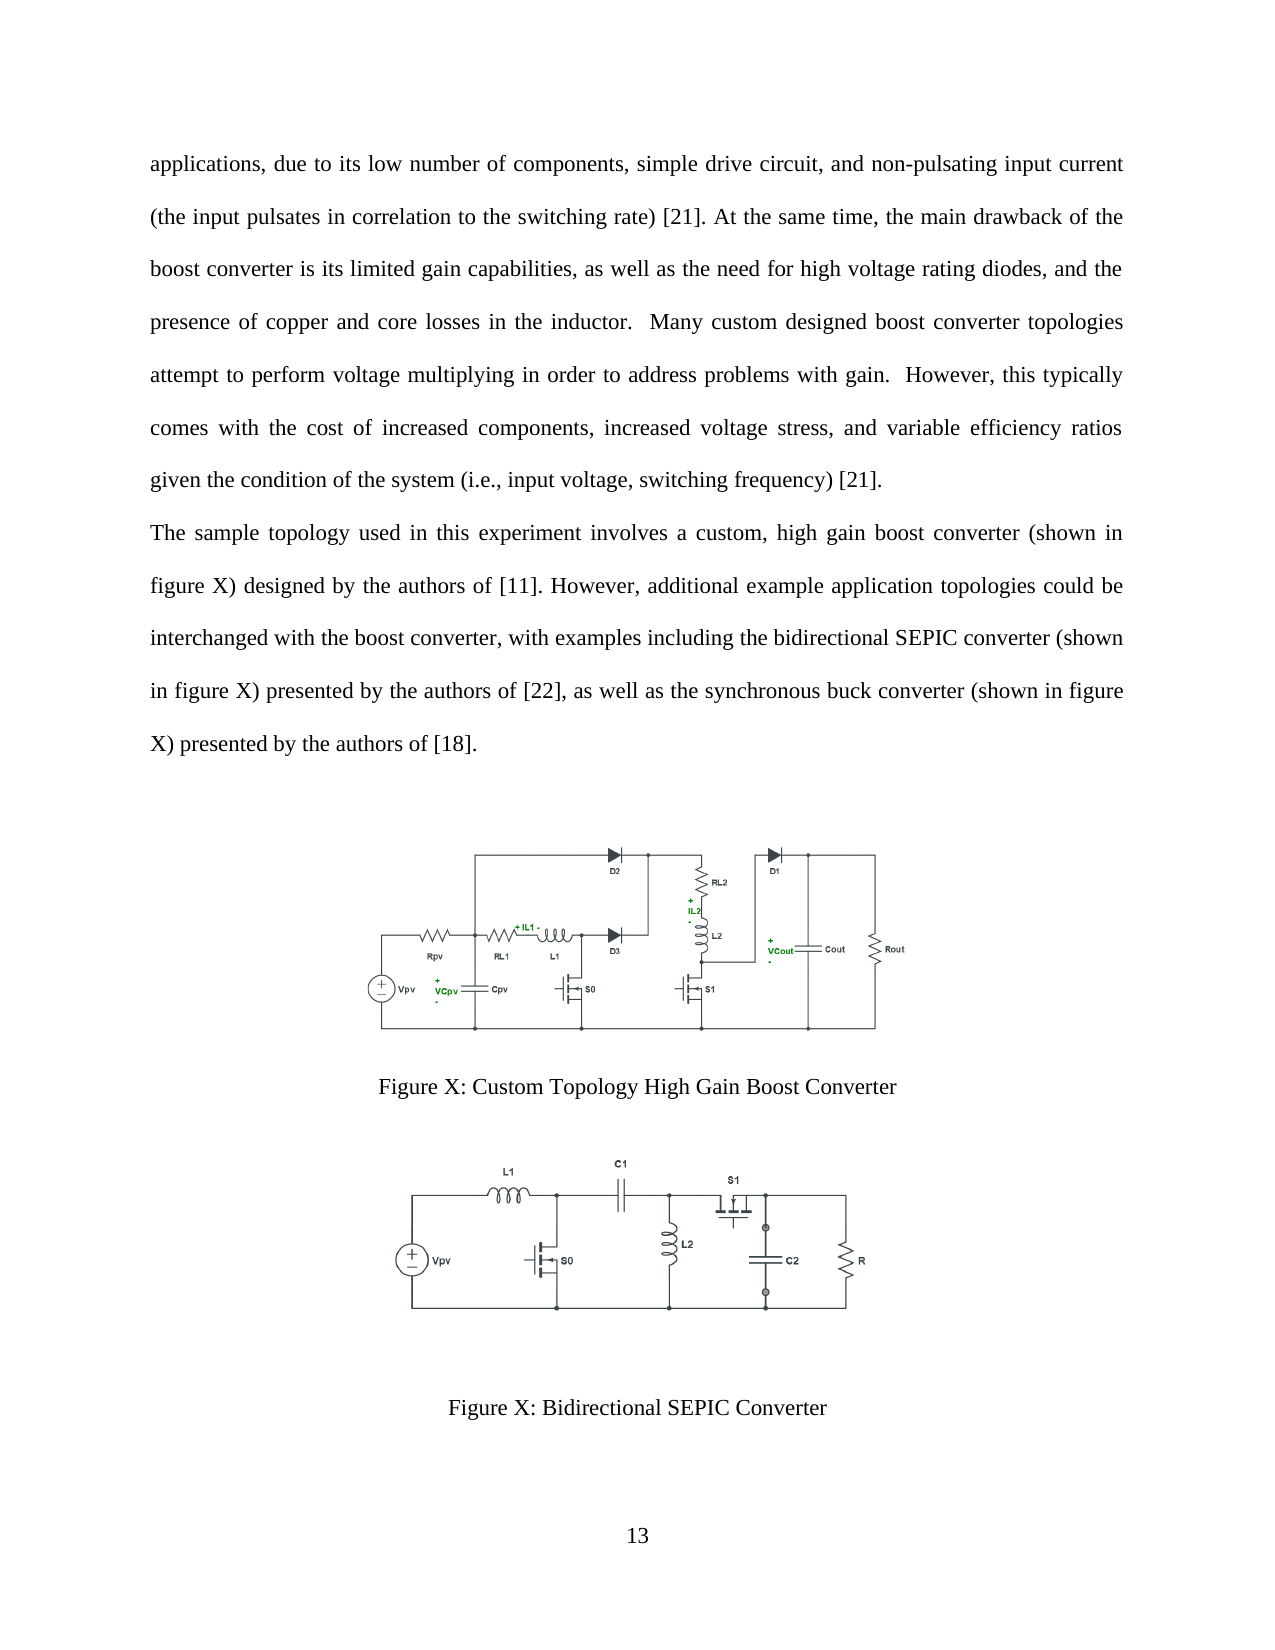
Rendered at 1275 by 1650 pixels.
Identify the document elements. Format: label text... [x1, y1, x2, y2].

picture [375, 1125, 900, 1366]
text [150, 150, 1125, 493]
picture [367, 782, 908, 1045]
text Figure X: Custom Topology High Gain Boost Converter [150, 1073, 1125, 1099]
text Figure X: Bidirectional SEPIC Converter [150, 1394, 1125, 1420]
text The sample topology used in this experiment involves a custom, high gain boost converter (shown in figure X) designed by the authors of [11]. However, additional example application topologies could be interchanged with the boost converter, with examples including the bidirectional SEPIC converter (shown in figure X) presented by the authors of [22], as well as the synchronous buck converter (shown in figure X) presented by the authors of [18]. [150, 519, 1125, 756]
